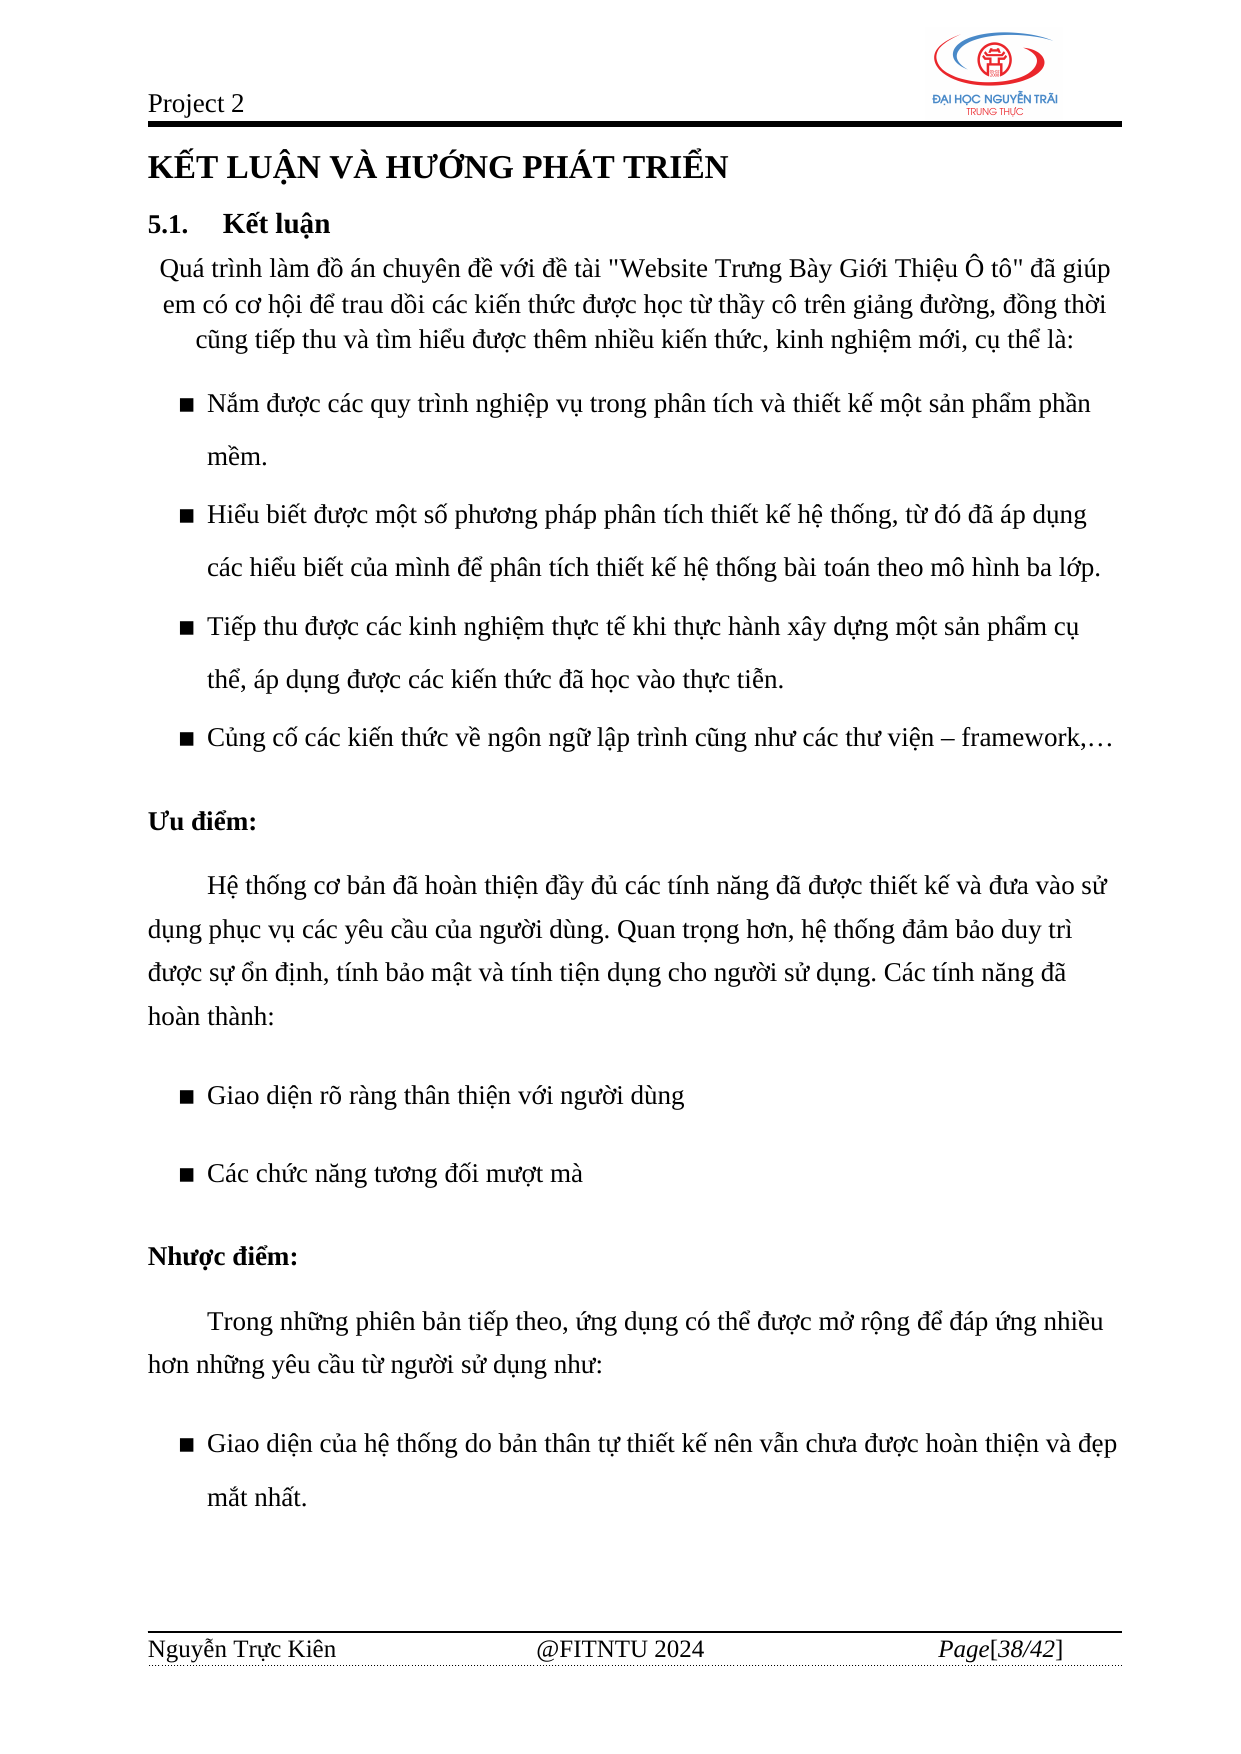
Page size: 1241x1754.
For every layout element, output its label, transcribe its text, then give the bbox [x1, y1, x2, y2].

list Hiểu biết được một số phương pháp phân tích thiết kế hệ thống, từ đó đã áp dụng các hiểu biết của mình để phân tích thiết kế hệ thống bài toán theo mô hình ba lớp. [177, 483, 1122, 582]
list Nắm được các quy trình nghiệp vụ trong phân tích và thiết kế một sản phẩm phần mềm. [177, 372, 1122, 471]
text Ưu điểm: [148, 805, 1122, 836]
list Tiếp thu được các kinh nghiệm thực tế khi thực hành xây dựng một sản phẩm cụ thể, áp dụng được các kiến thức đã học vào thực tiễn. [177, 595, 1122, 694]
list Giao diện của hệ thống do bản thân tự thiết kế nên vẫn chưa được hoàn thiện và đẹp mắt nhất. [177, 1413, 1122, 1512]
subtitle Kết luận [148, 206, 1122, 240]
list Các chức năng tương đối mượt mà [177, 1142, 1122, 1197]
subtitle KẾT LUẬN VÀ HƯỚNG PHÁT TRIỂN [148, 148, 1122, 186]
list Giao diện rõ ràng thân thiện với người dùng [177, 1064, 1122, 1120]
text Nhược điểm: [148, 1240, 1122, 1272]
text Quá trình làm đồ án chuyên đề với đề tài "Website Trưng Bày Giới Thiệu Ô tô" đã giúp em có cơ hội để trau dồi các kiến thức được học từ thầy cô trên giảng đường, đồng thời cũng tiếp thu và tìm hiểu được thêm nhiều kiến thức, kinh nghiệm mới, cụ thể là: [148, 252, 1122, 355]
text Trong những phiên bản tiếp theo, ứng dụng có thể được mở rộng để đáp ứng nhiều hơn những yêu cầu từ người sử dụng như: [148, 1305, 1122, 1379]
list Củng cố các kiến thức về ngôn ngữ lập trình cũng như các thư viện – framework,… [177, 706, 1122, 762]
picture [925, 27, 1064, 120]
text Hệ thống cơ bản đã hoàn thiện đầy đủ các tính năng đã được thiết kế và đưa vào sử dụng phục vụ các yêu cầu của người dùng. Quan trọng hơn, hệ thống đảm bảo duy trì được sự ổn định, tính bảo mật và tính tiện dụng cho người sử dụng. Các tính năng đã hoàn thành: [148, 869, 1122, 1031]
